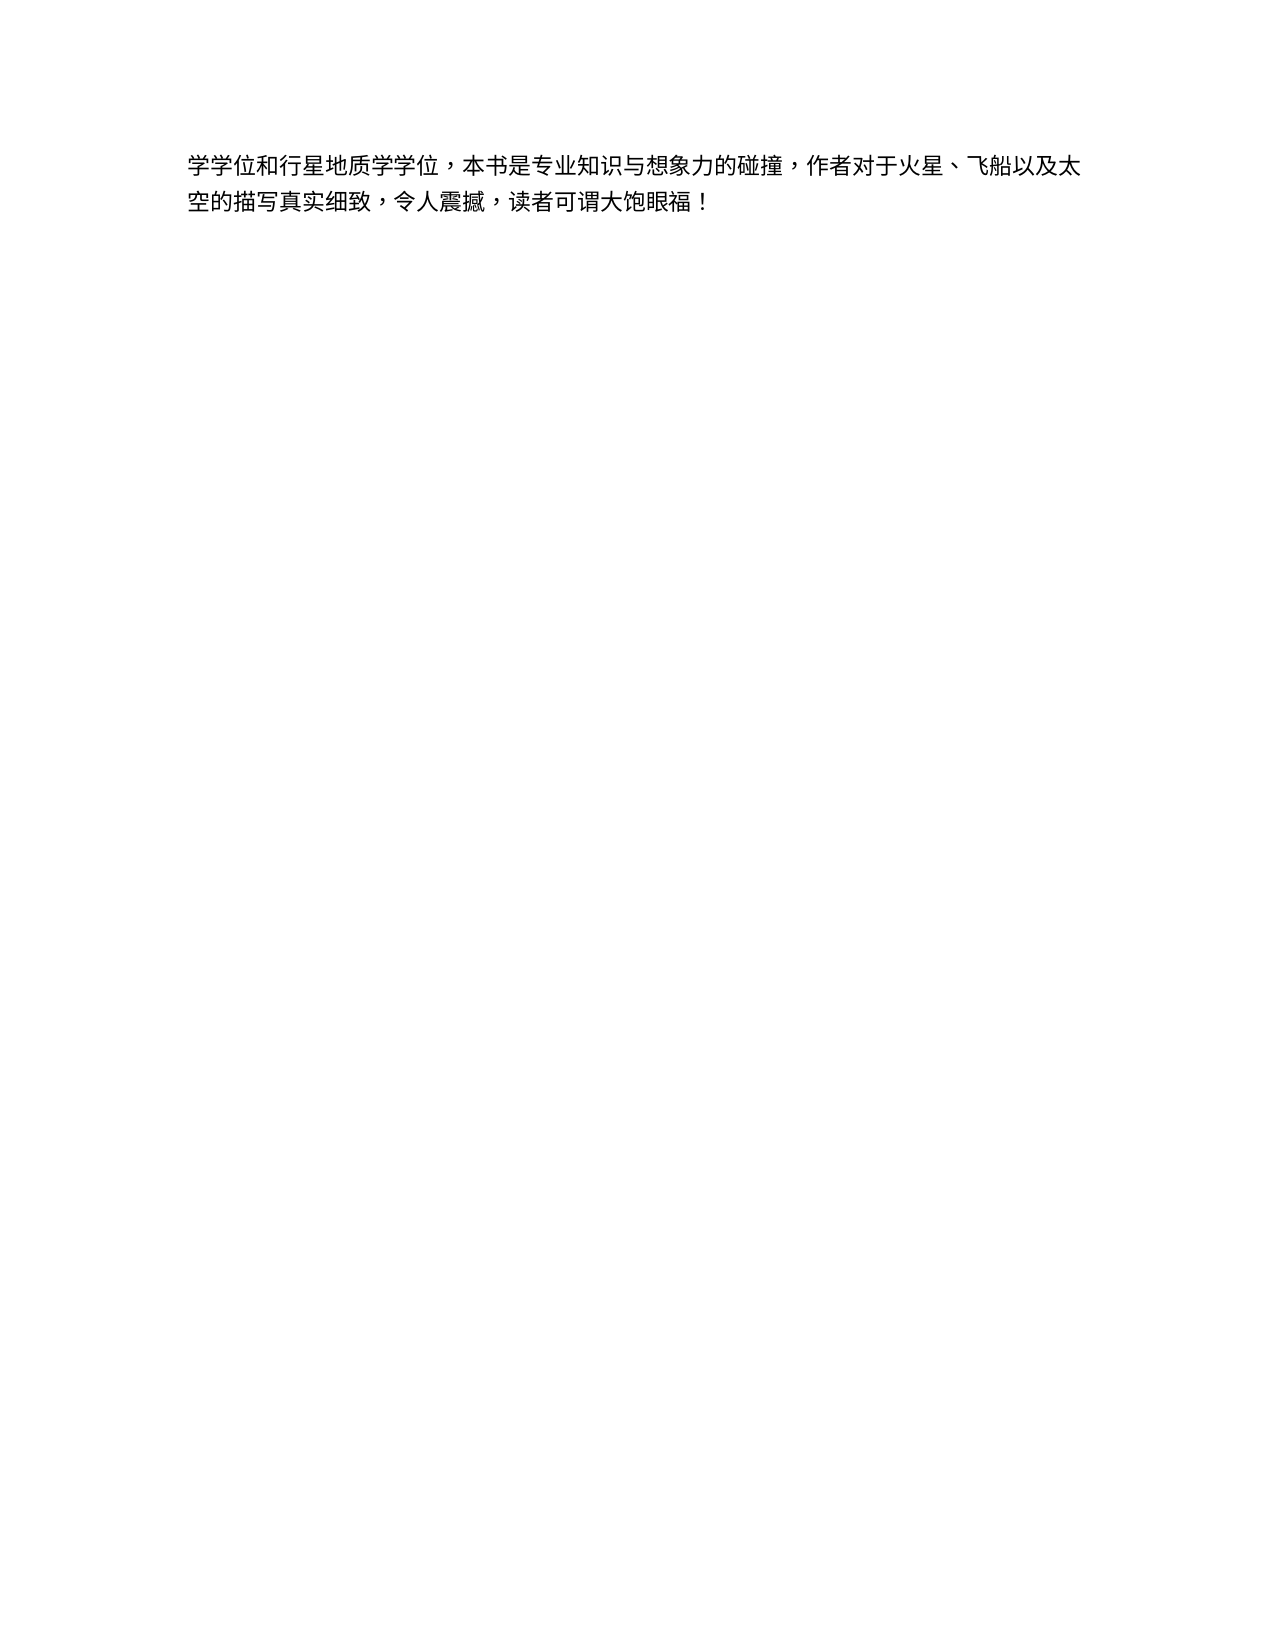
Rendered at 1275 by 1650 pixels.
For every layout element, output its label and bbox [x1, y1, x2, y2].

text [187, 150, 1087, 217]
